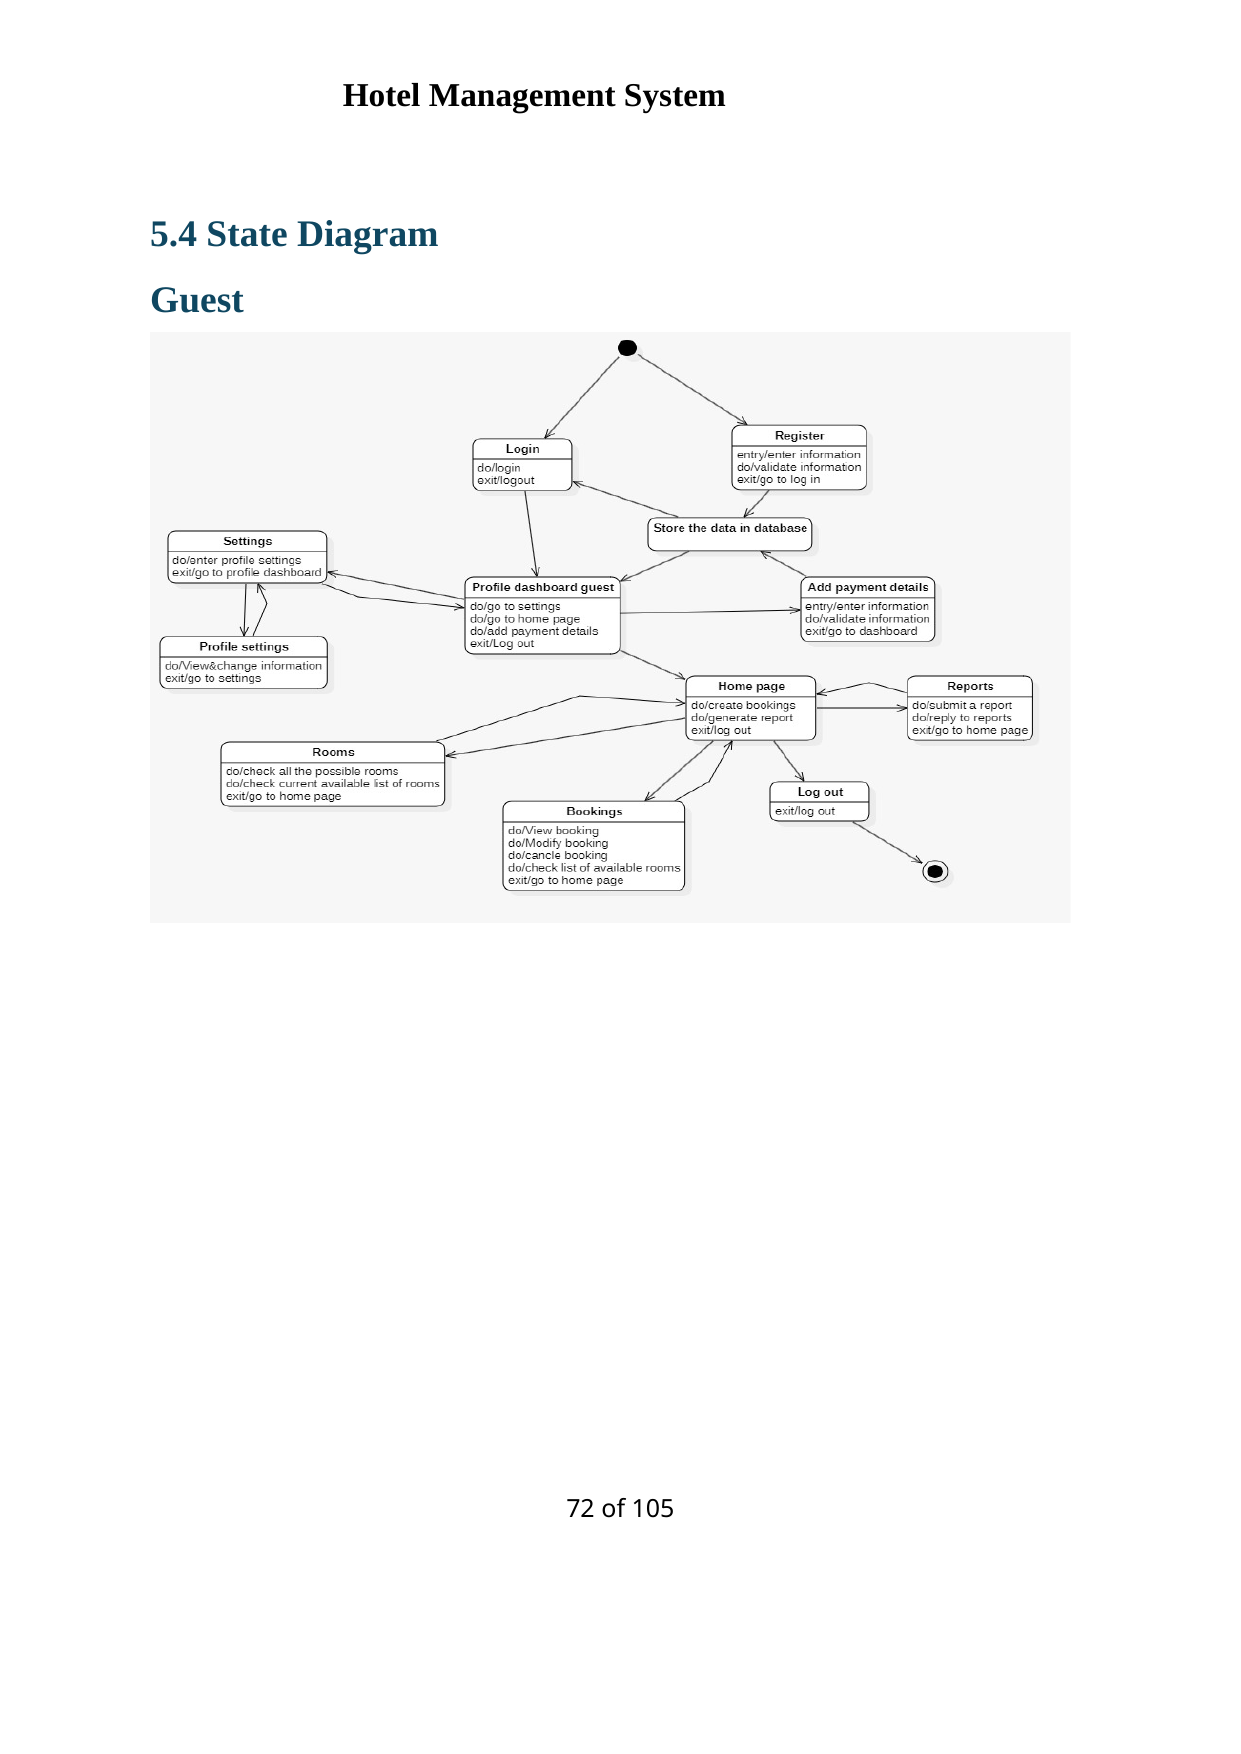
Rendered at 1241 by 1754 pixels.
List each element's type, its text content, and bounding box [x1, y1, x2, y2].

text 5.4 State Diagram [150, 211, 1090, 254]
picture [150, 332, 1071, 923]
subtitle Guest [150, 278, 1090, 321]
